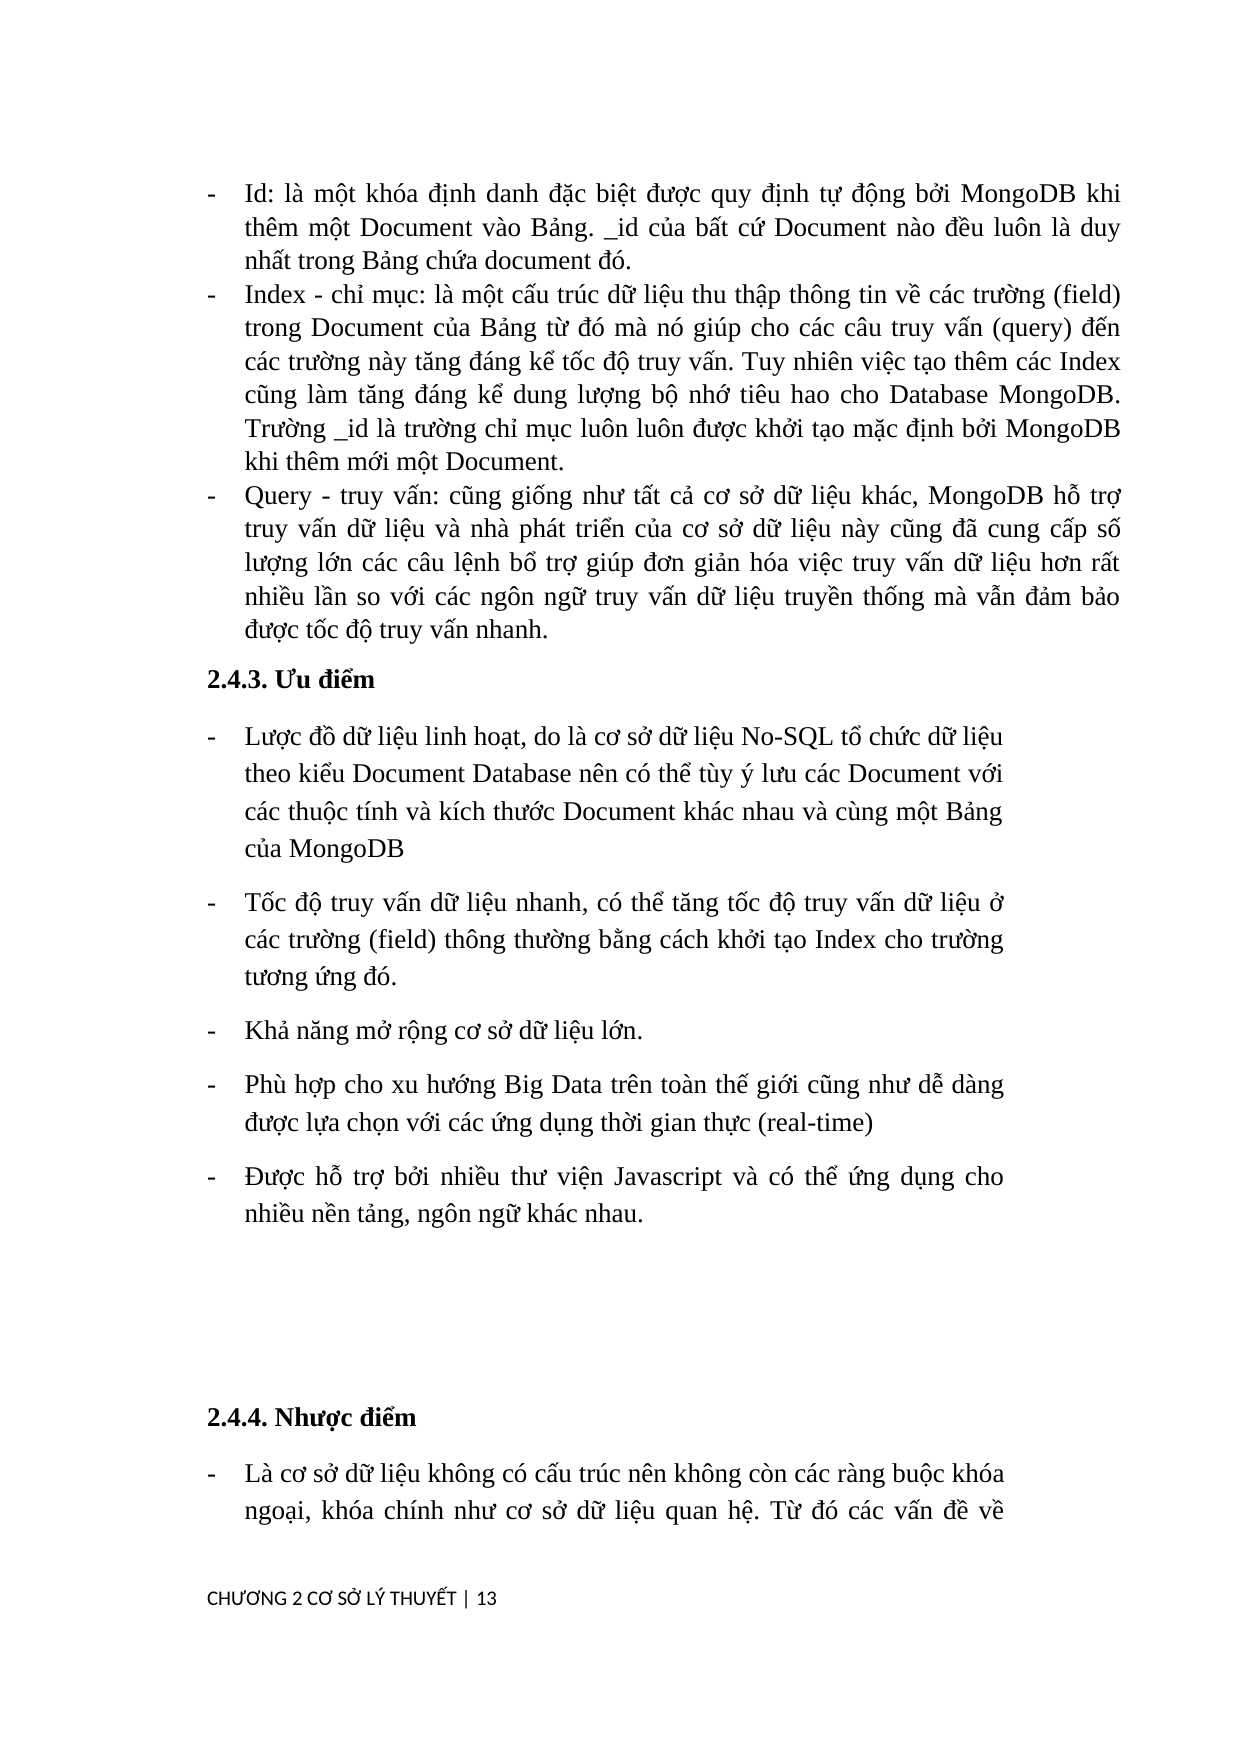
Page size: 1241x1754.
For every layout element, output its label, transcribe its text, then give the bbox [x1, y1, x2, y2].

list Tốc độ truy vấn dữ liệu nhanh, có thể tăng tốc độ truy vấn dữ liệu ở các trường (field) thông thường bằng cách khởi tạo Index cho trường tương ứng đó. [207, 886, 1004, 992]
subtitle 2.4.4. Nhược điểm [207, 1401, 1122, 1432]
list Query - truy vấn: cũng giống như tất cả cơ sở dữ liệu khác, MongoDB hỗ trợ truy vấn dữ liệu và nhà phát triển của cơ sở dữ liệu này cũng đã cung cấp số lượng lớn các câu lệnh bổ trợ giúp đơn giản hóa việc truy vấn dữ liệu hơn rất nhiều lần so với các ngôn ngữ truy vấn dữ liệu truyền thống mà vẫn đảm bảo được tốc độ truy vấn nhanh. [207, 479, 1122, 644]
list Index - chỉ mục: là một cấu trúc dữ liệu thu thập thông tin về các trường (field) trong Document của Bảng từ đó mà nó giúp cho các câu truy vấn (query) đến các trường này tăng đáng kể tốc độ truy vấn. Tuy nhiên việc tạo thêm các Index cũng làm tăng đáng kể dung lượng bộ nhớ tiêu hao cho Database MongoDB. Trường _id là trường chỉ mục luôn luôn được khởi tạo mặc định bởi MongoDB khi thêm mới một Document. [207, 278, 1122, 477]
list Id: là một khóa định danh đặc biệt được quy định tự động bởi MongoDB khi thêm một Document vào Bảng. _id của bất cứ Document nào đều luôn là duy nhất trong Bảng chứa document đó. [207, 177, 1122, 275]
list Khả năng mở rộng cơ sở dữ liệu lớn. [207, 1014, 1122, 1045]
list Phù hợp cho xu hướng Big Data trên toàn thế giới cũng như dễ dàng được lựa chọn với các ứng dụng thời gian thực (real-time) [207, 1068, 1005, 1137]
subtitle 2.4.3. Ưu điểm [207, 663, 1122, 694]
list Lược đồ dữ liệu linh hoạt, do là cơ sở dữ liệu No-SQL tổ chức dữ liệu theo kiểu Document Database nên có thể tùy ý lưu các Document với các thuộc tính và kích thước Document khác nhau và cùng một Bảng của MongoDB [207, 720, 1004, 863]
list Được hỗ trợ bởi nhiều thư viện Javascript và có thể ứng dụng cho nhiều nền tảng, ngôn ngữ khác nhau. [207, 1160, 1005, 1228]
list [207, 1457, 1004, 1525]
